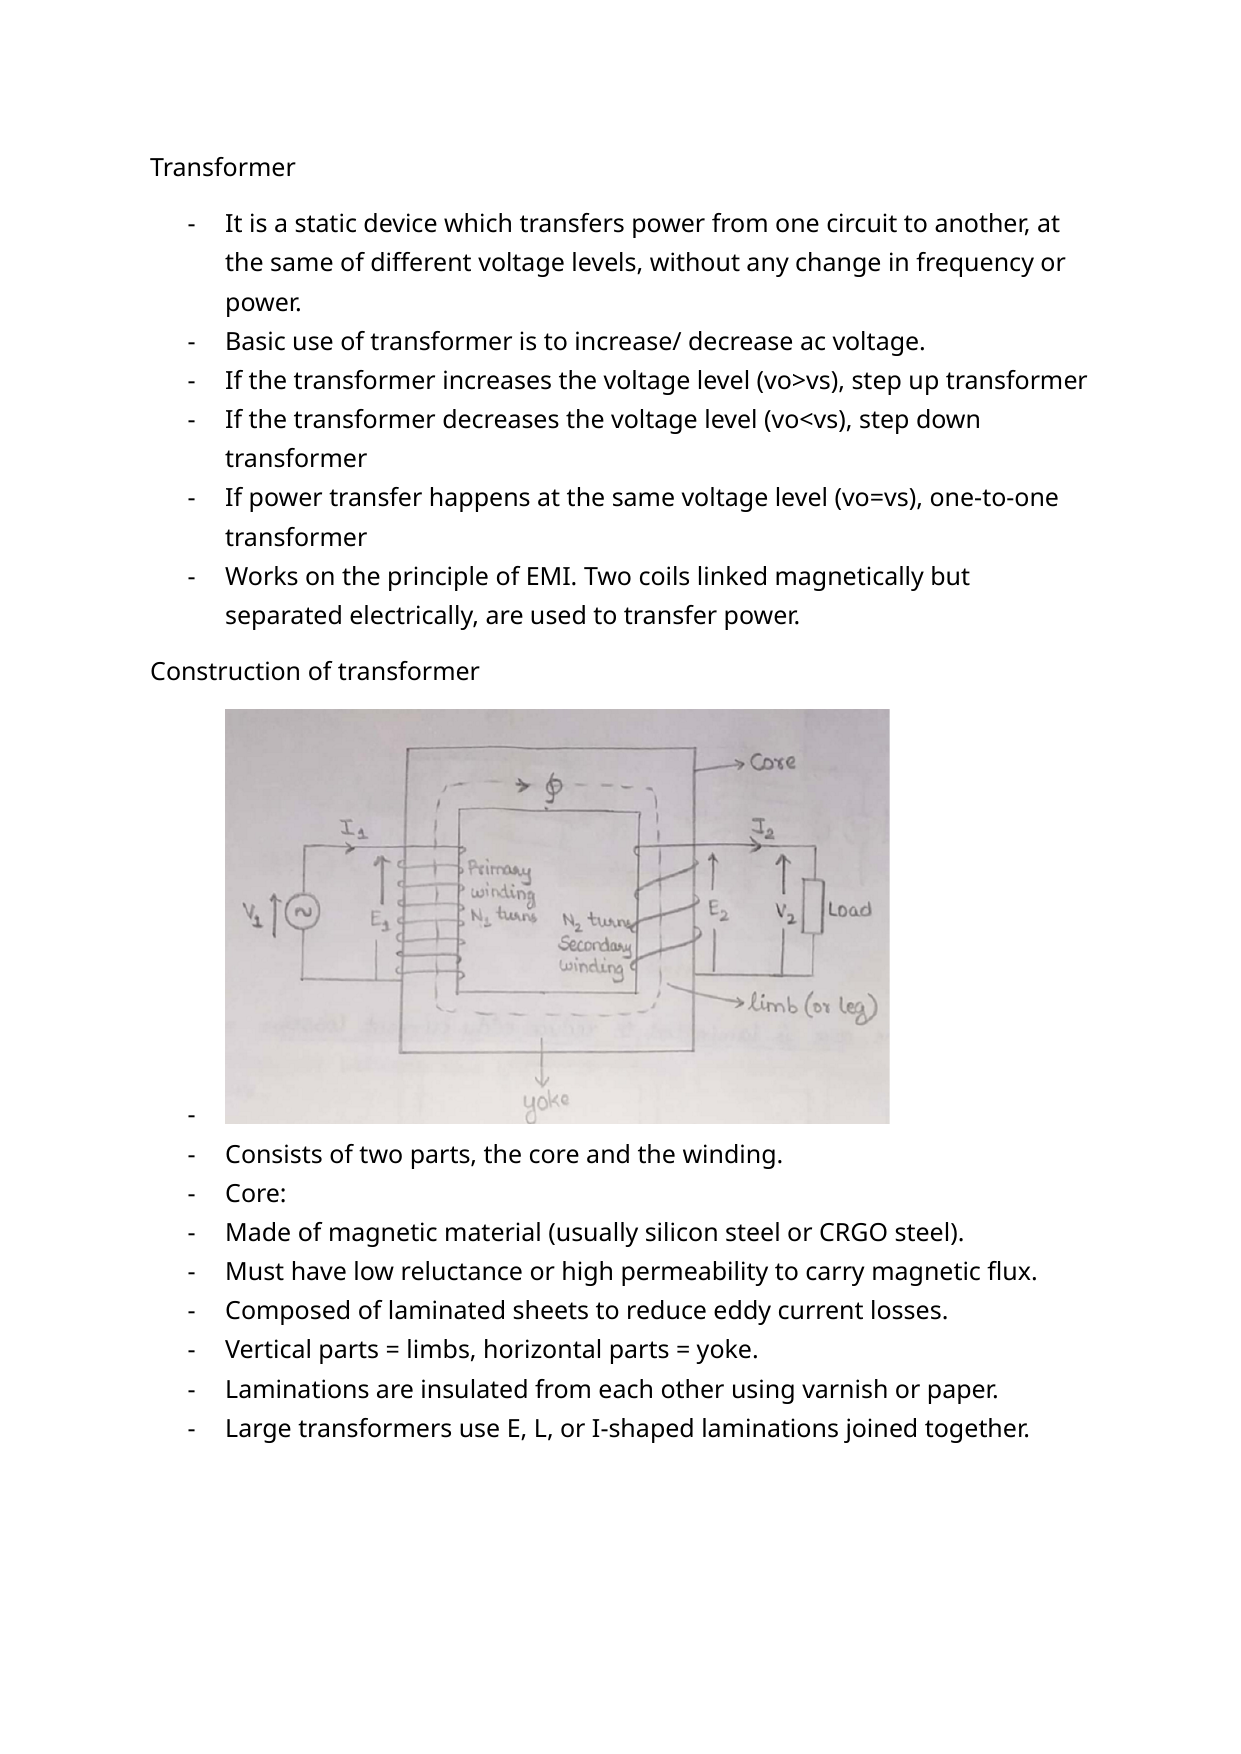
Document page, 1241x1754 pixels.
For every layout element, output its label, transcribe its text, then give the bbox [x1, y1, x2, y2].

list Composed of laminated sheets to reduce eddy current losses. [187, 1293, 1090, 1327]
list Core: [187, 1175, 1090, 1209]
list If the transformer increases the voltage level (vo>vs), step up transformer [187, 362, 1090, 397]
list Works on the principle of EMI. Two coils linked magnetically but separated electrically, are used to transfer power. [187, 558, 1090, 632]
list If power transfer happens at the same voltage level (vo=vs), one-to-one transformer [187, 480, 1090, 553]
list Laminations are insulated from each other using varnish or paper. [187, 1371, 1090, 1405]
list Must have low reluctance or high permeability to carry magnetic flux. [187, 1254, 1090, 1288]
list Large transformers use E, L, or I-shaped laminations joined together. [187, 1410, 1090, 1444]
text Construction of transformer [150, 653, 1090, 687]
list Made of magnetic material (usually silicon steel or CRGO steel). [187, 1214, 1090, 1249]
list Basic use of transformer is to increase/ decrease ac voltage. [187, 323, 1090, 357]
list It is a static device which transfers power from one circuit to another, at the same of different voltage levels, without any change in frequency or power. [187, 206, 1090, 318]
picture [225, 709, 890, 1124]
list Vertical parts = limbs, horizontal parts = yoke. [187, 1332, 1090, 1366]
text Transformer [150, 150, 1090, 184]
list Consists of two parts, the core and the winding. [187, 1136, 1090, 1170]
list If the transformer decreases the voltage level (vo<vs), step down transformer [187, 402, 1090, 475]
